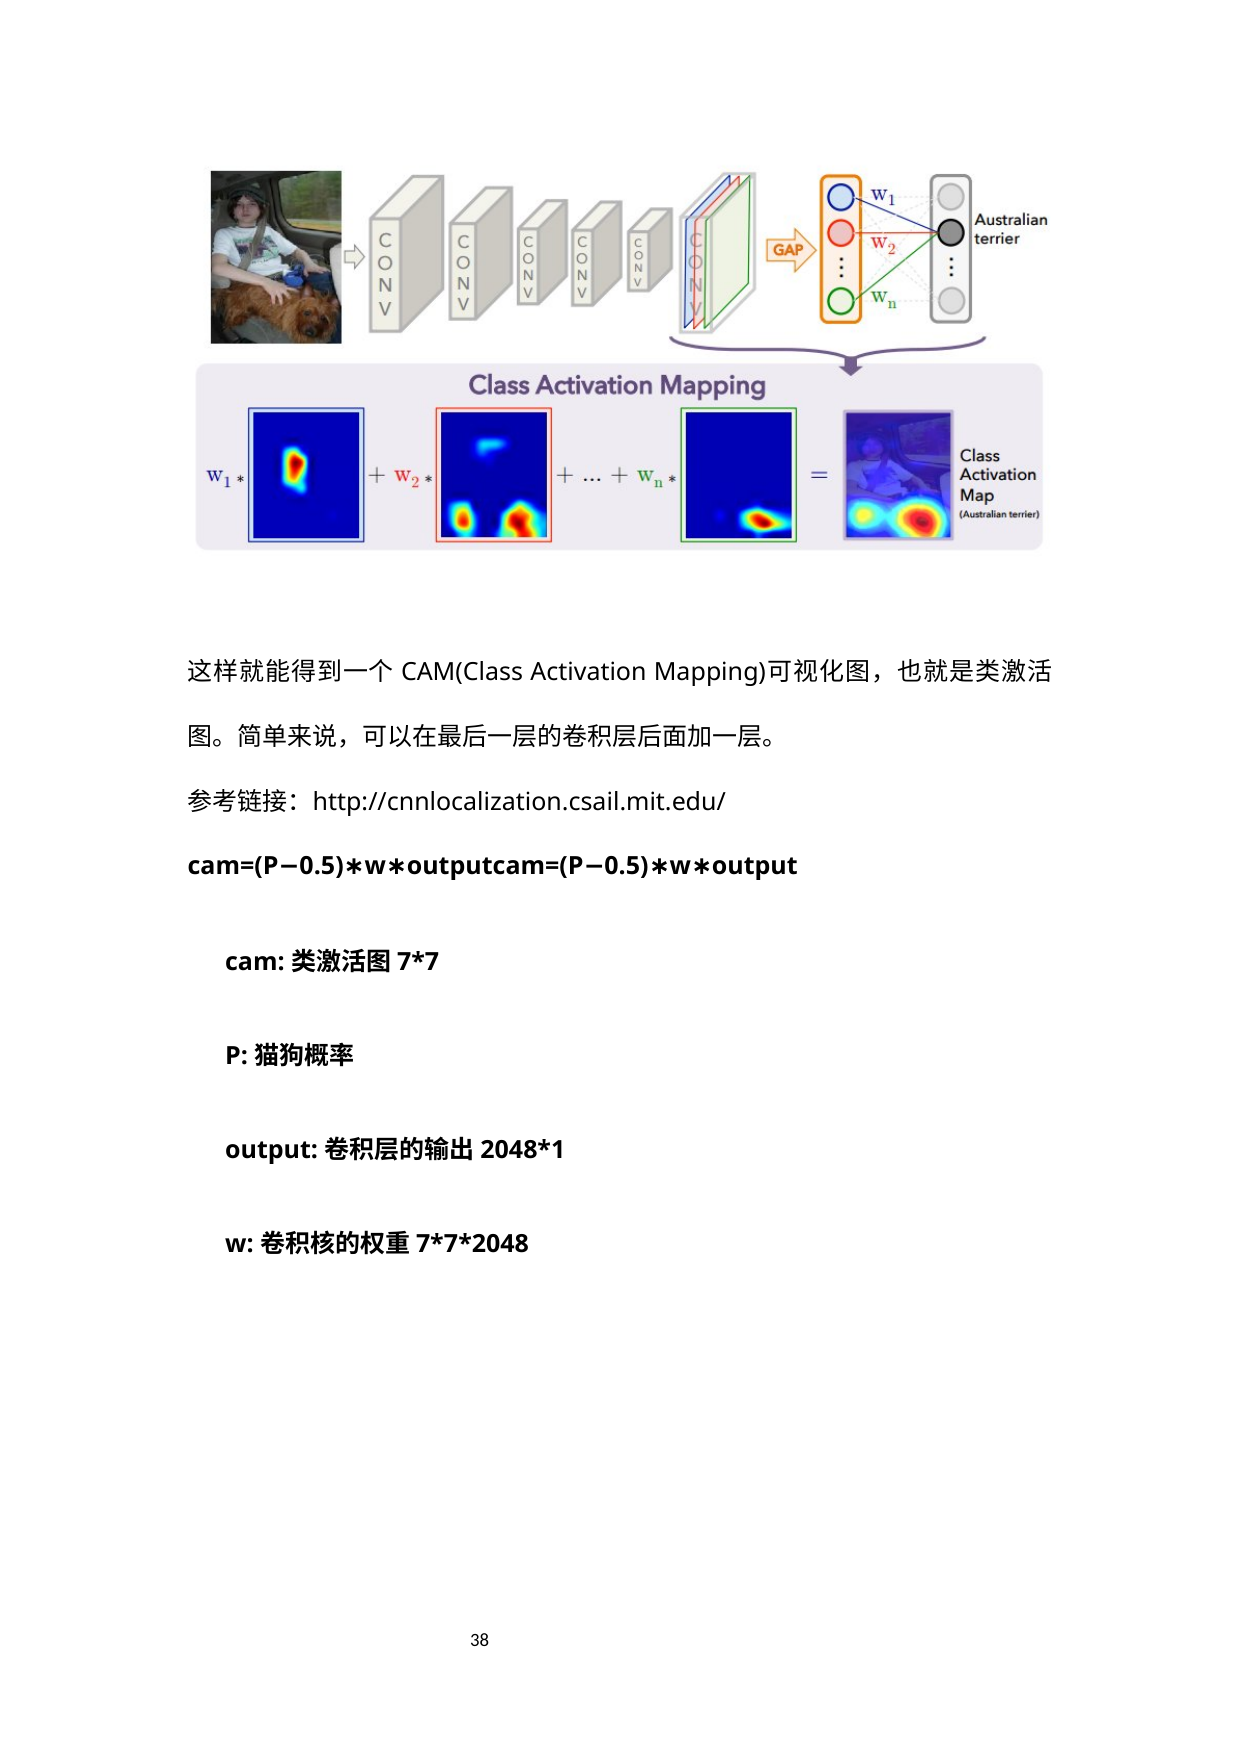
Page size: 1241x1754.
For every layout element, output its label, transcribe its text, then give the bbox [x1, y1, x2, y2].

text cam=(P−0.5)∗w∗outputcam=(P−0.5)∗w∗output [187, 832, 1053, 897]
list w: 卷积核的权重 7*7*2048 [225, 1209, 1053, 1274]
list P: 猫狗概率 [225, 1021, 1053, 1086]
list output: 卷积层的输出 2048*1 [225, 1115, 1053, 1180]
list 参考链接：http://cnnlocalization.csail.mit.edu/ [187, 767, 1053, 832]
list 这样就能得到一个CAM(Class Activation Mapping)可视化图，也就是类激活图。简单来说，可以在最后一层的卷积层后面加一层。 [187, 637, 1053, 767]
list cam: 类激活图 7*7 [225, 927, 1053, 992]
picture [187, 150, 1053, 557]
